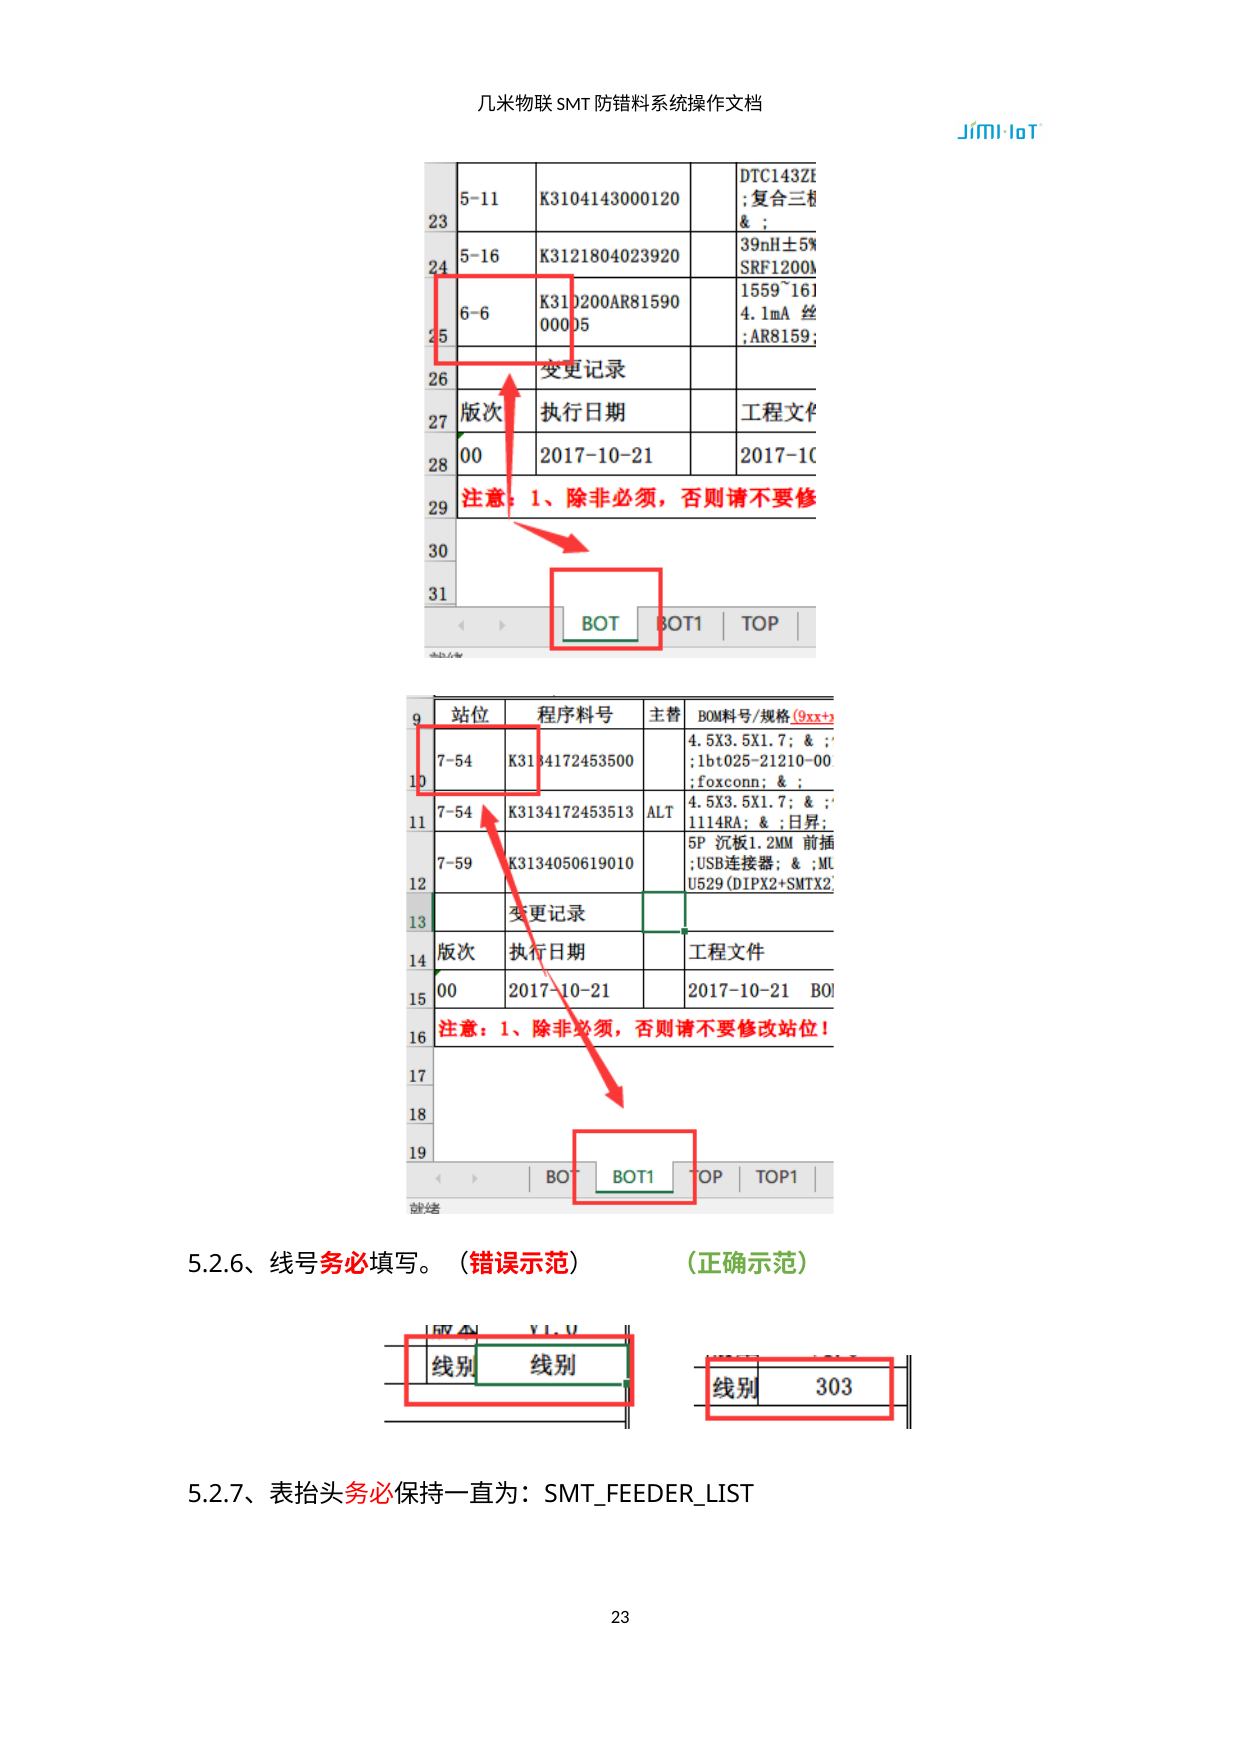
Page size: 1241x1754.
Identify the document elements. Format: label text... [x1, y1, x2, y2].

text 5.2.6、线号务必填写。（错误示范） （正确示范） [187, 1229, 1053, 1294]
picture [384, 1325, 655, 1429]
picture [954, 117, 1047, 145]
text 5.2.7、表抬头务必保持一直为：SMT_FEEDER_LIST [187, 1459, 1053, 1524]
picture [406, 695, 834, 1214]
picture [693, 1355, 921, 1429]
picture [424, 162, 816, 658]
